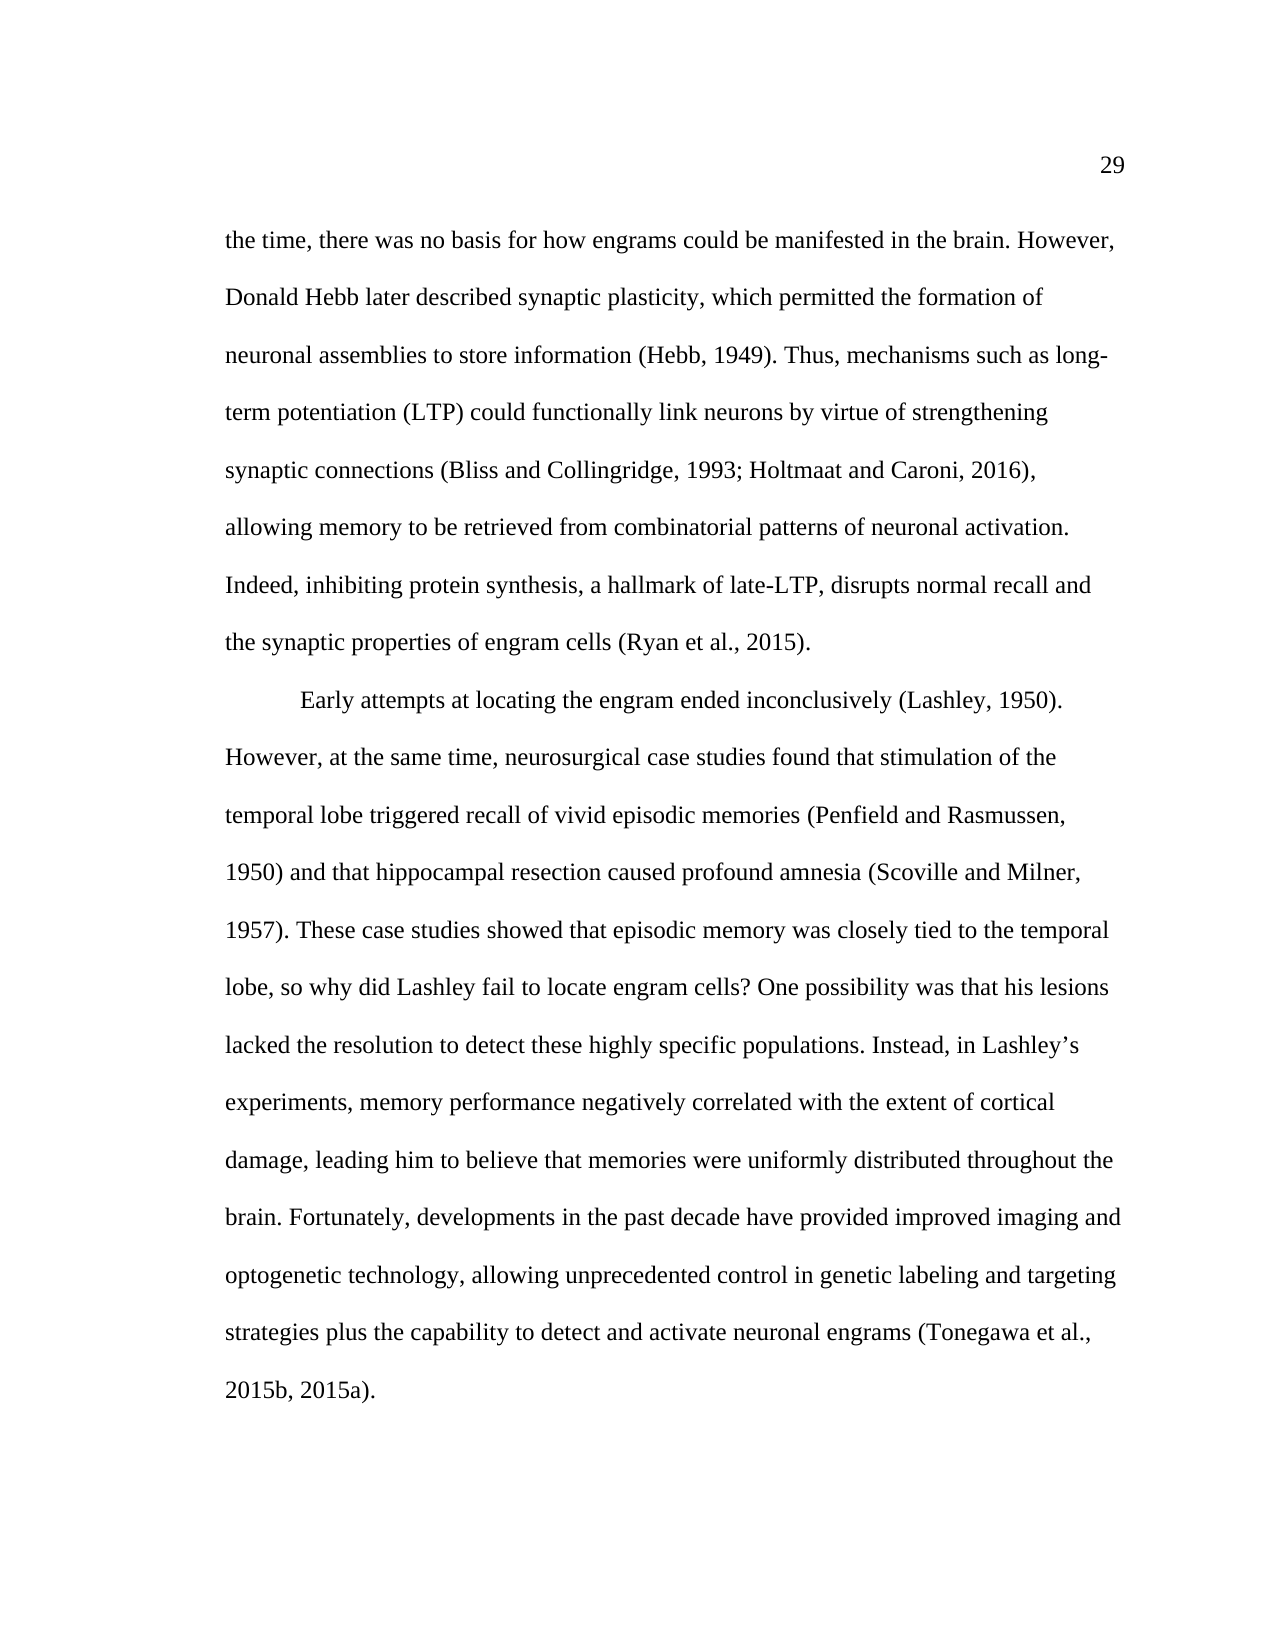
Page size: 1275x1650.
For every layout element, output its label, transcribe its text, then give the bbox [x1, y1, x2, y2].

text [225, 225, 1125, 656]
text Early attempts at locating the engram ended inconclusively (Lashley, 1950). However, at the same time, neurosurgical case studies found that stimulation of the temporal lobe triggered recall of vivid episodic memories (Penfield and Rasmussen, 1950) and that hippocampal resection caused profound amnesia (Scoville and Milner, 1957). These case studies showed that episodic memory was closely tied to the temporal lobe, so why did Lashley fail to locate engram cells? One possibility was that his lesions lacked the resolution to detect these highly specific populations. Instead, in Lashley’s experiments, memory performance negatively correlated with the extent of cortical damage, leading him to believe that memories were uniformly distributed throughout the brain. Fortunately, developments in the past decade have provided improved imaging and optogenetic technology, allowing unprecedented control in genetic labeling and targeting strategies plus the capability to detect and activate neuronal engrams (Tonegawa et al., 2015b, 2015a). [225, 685, 1125, 1404]
